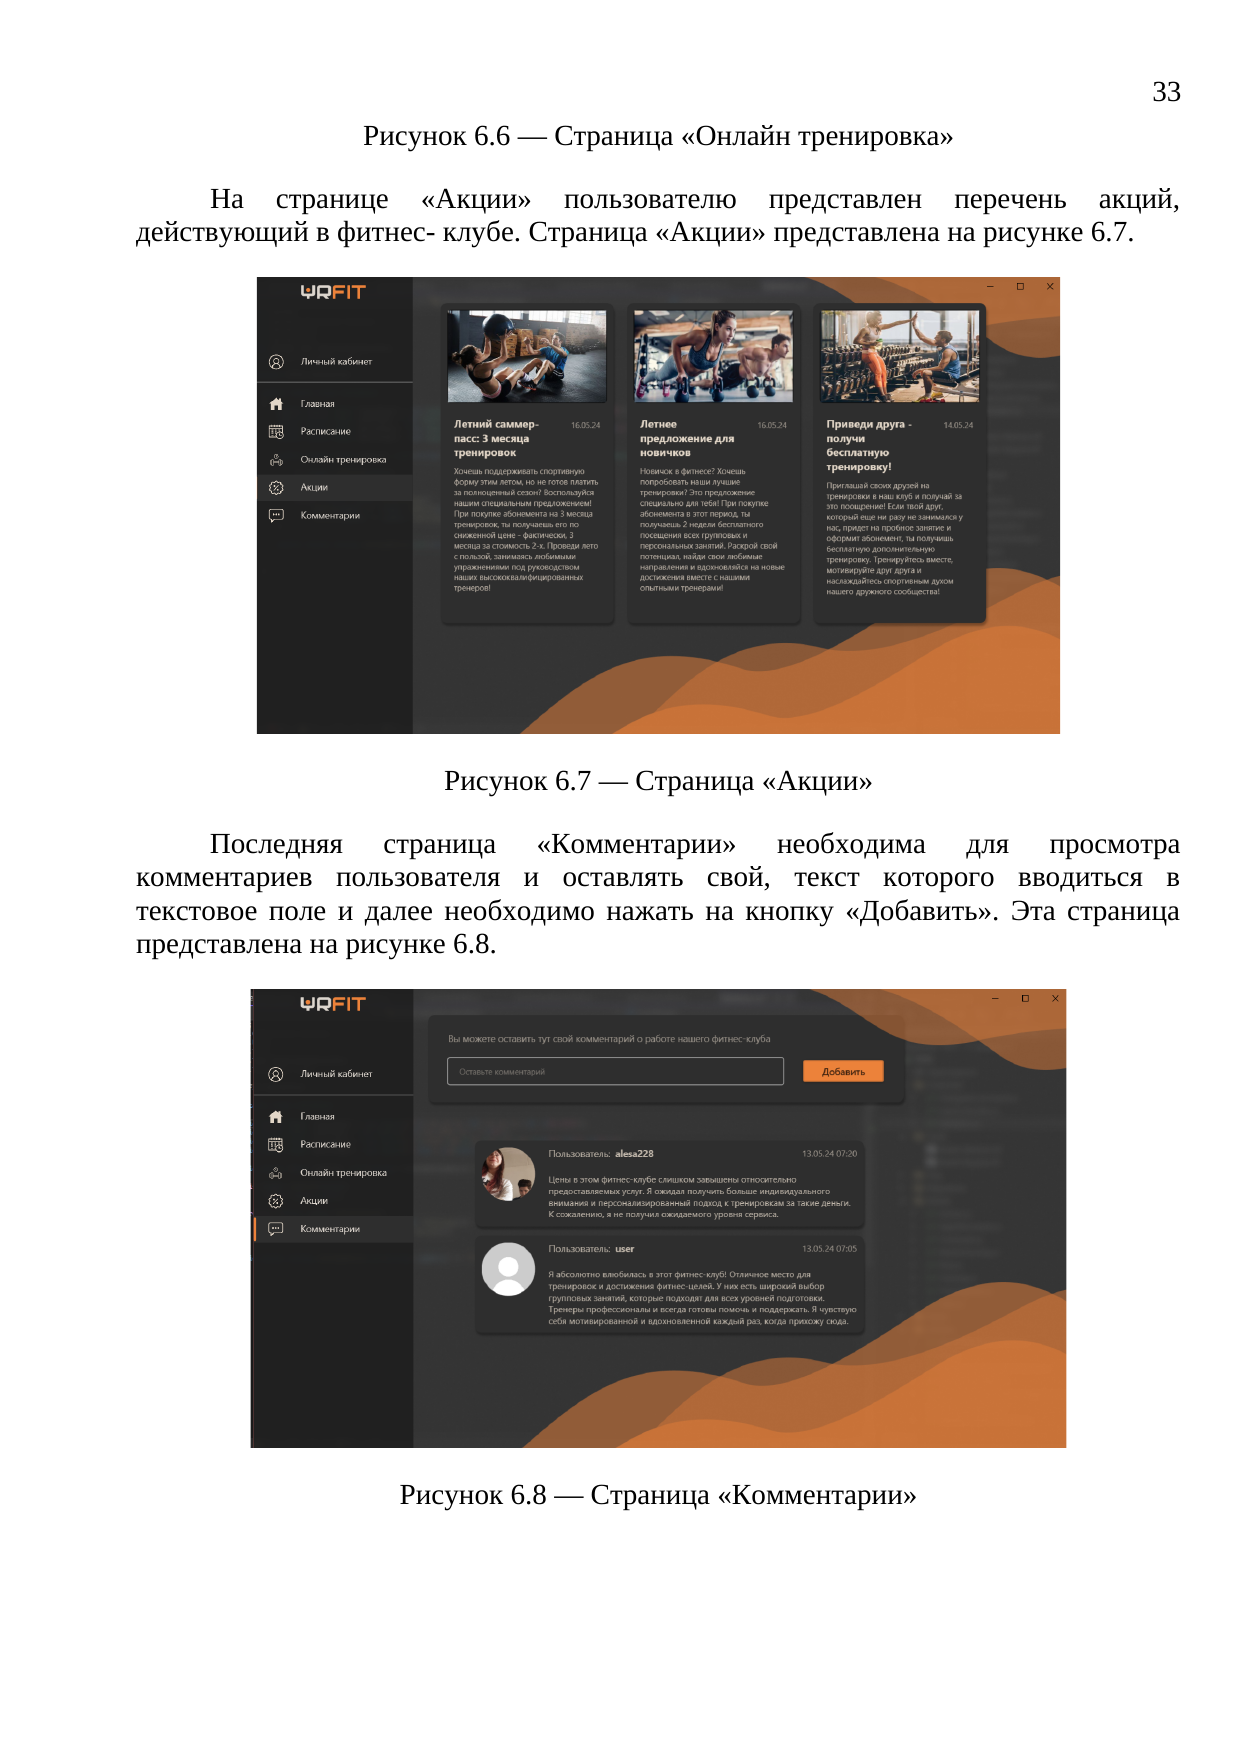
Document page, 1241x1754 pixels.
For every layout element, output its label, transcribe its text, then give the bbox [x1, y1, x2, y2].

text На странице «Акции» пользователю представлен перечень акций, действующий в фитнес- клубе. Страница «Акции» представлена на рисунке 6.7. [136, 181, 1181, 248]
text Последняя страница «Комментарии» необходима для просмотра комментариев пользователя и оставлять свой, текст которого вводиться в текстовое поле и далее необходимо нажать на кнопку «Добавить». Эта страница представлена на рисунке 6.8. [136, 826, 1181, 960]
text Рисунок 6.7 — Страница «Акции» [136, 763, 1181, 797]
text Рисунок 6.6 — Страница «Oнлайн тренировка» [136, 118, 1181, 152]
picture [256, 277, 1061, 734]
text Рисунок 6.8 — Страница «Комментарии» [136, 1477, 1181, 1510]
picture [250, 989, 1067, 1448]
